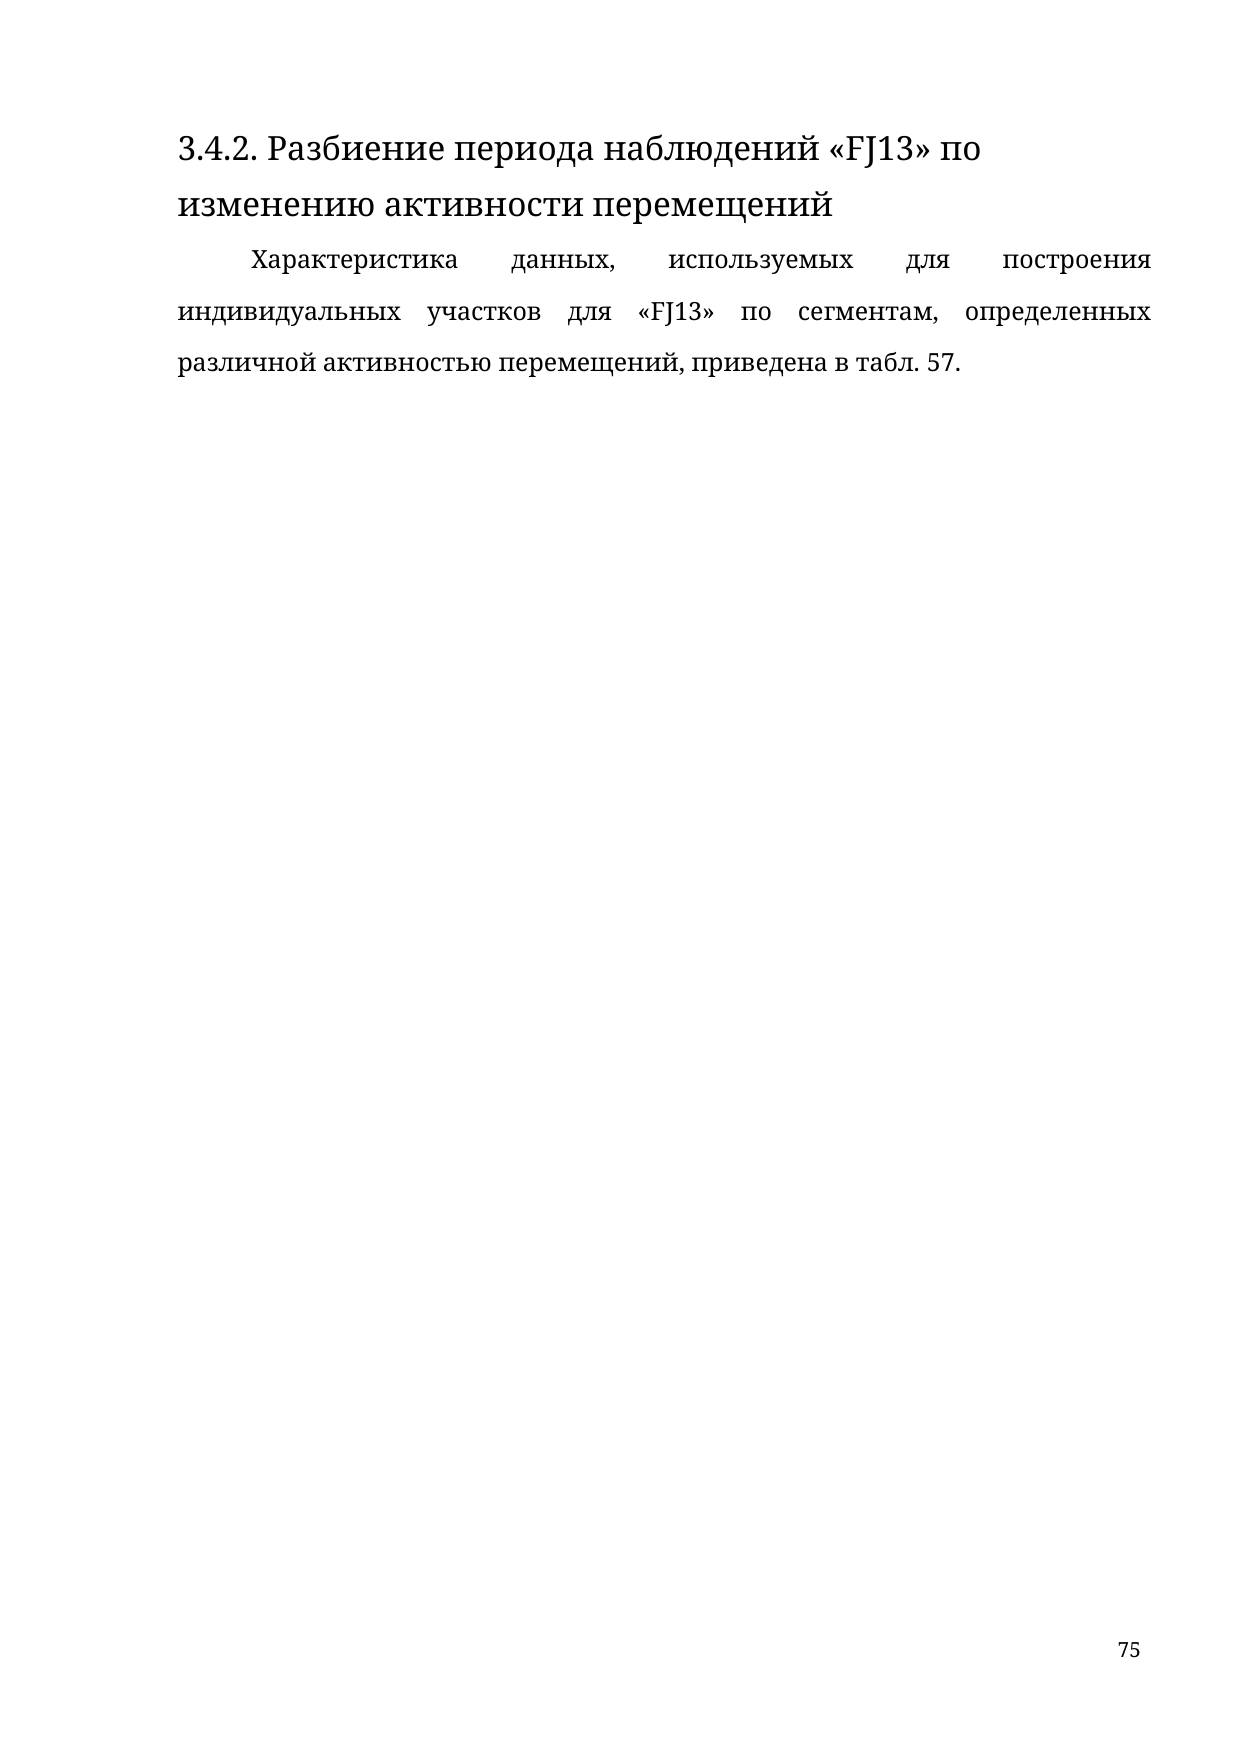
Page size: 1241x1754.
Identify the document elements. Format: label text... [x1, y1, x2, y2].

subtitle Разбиение периода наблюдений «FJ13» по изменению активности перемещений [177, 124, 1152, 227]
text Характеристика данных, используемых для построения индивидуальных участков для «FJ13» по сегментам, определенных различной активностью перемещений, приведена в табл. 57. [177, 242, 1152, 378]
